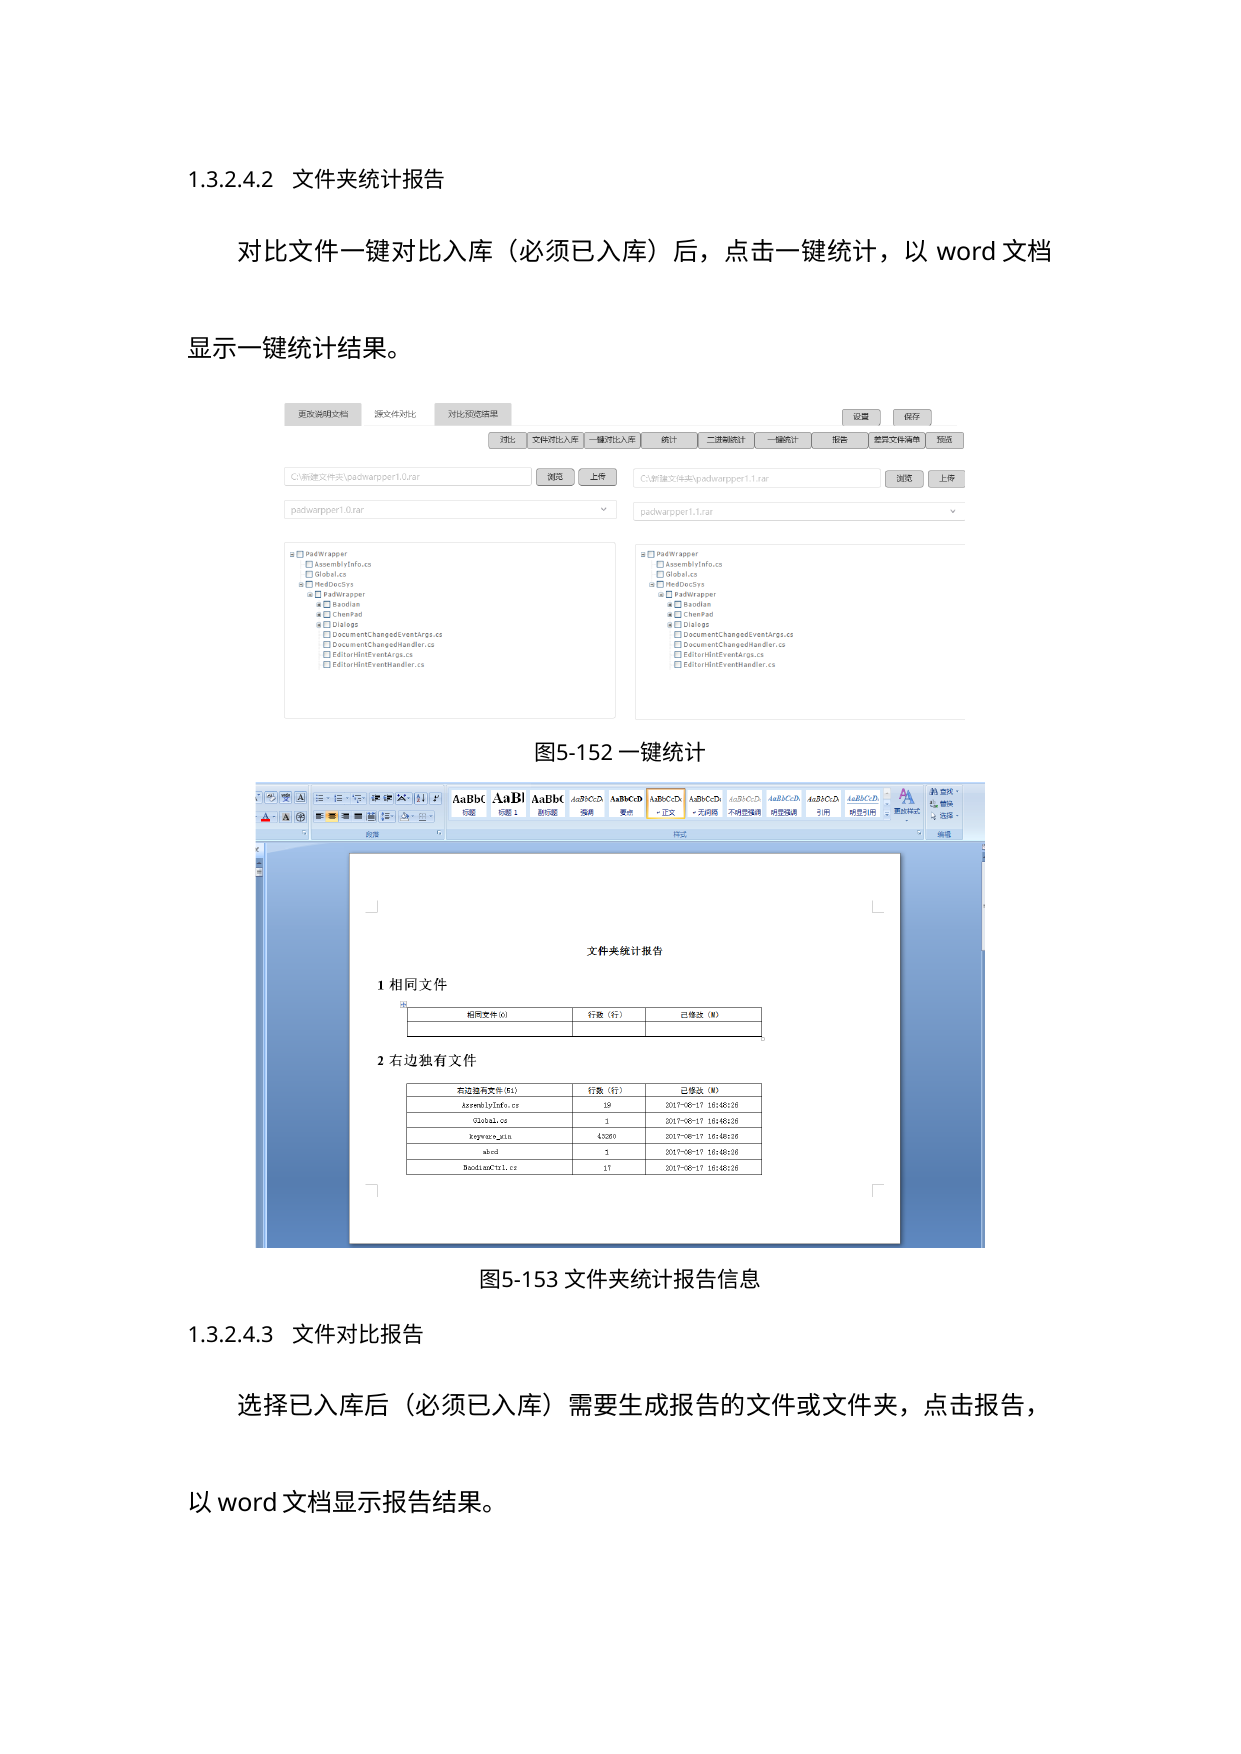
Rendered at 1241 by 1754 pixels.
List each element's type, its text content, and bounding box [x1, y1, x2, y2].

text 对比文件一键对比入库（必须已入库）后，点击一键统计，以word文档显示一键统计结果。 [187, 217, 1053, 379]
text 选择已入库后（必须已入库）需要生成报告的文件或文件夹，点击报告，以word文档显示报告结果。 [187, 1371, 1053, 1533]
text 图5-152 一键统计 [187, 734, 1053, 767]
picture [275, 397, 965, 720]
subtitle 文件夹统计报告 [187, 162, 1053, 194]
subtitle 文件对比报告 [187, 1316, 1053, 1349]
text 图5-153 文件夹统计报告信息 [187, 1262, 1053, 1294]
picture [255, 782, 985, 1248]
